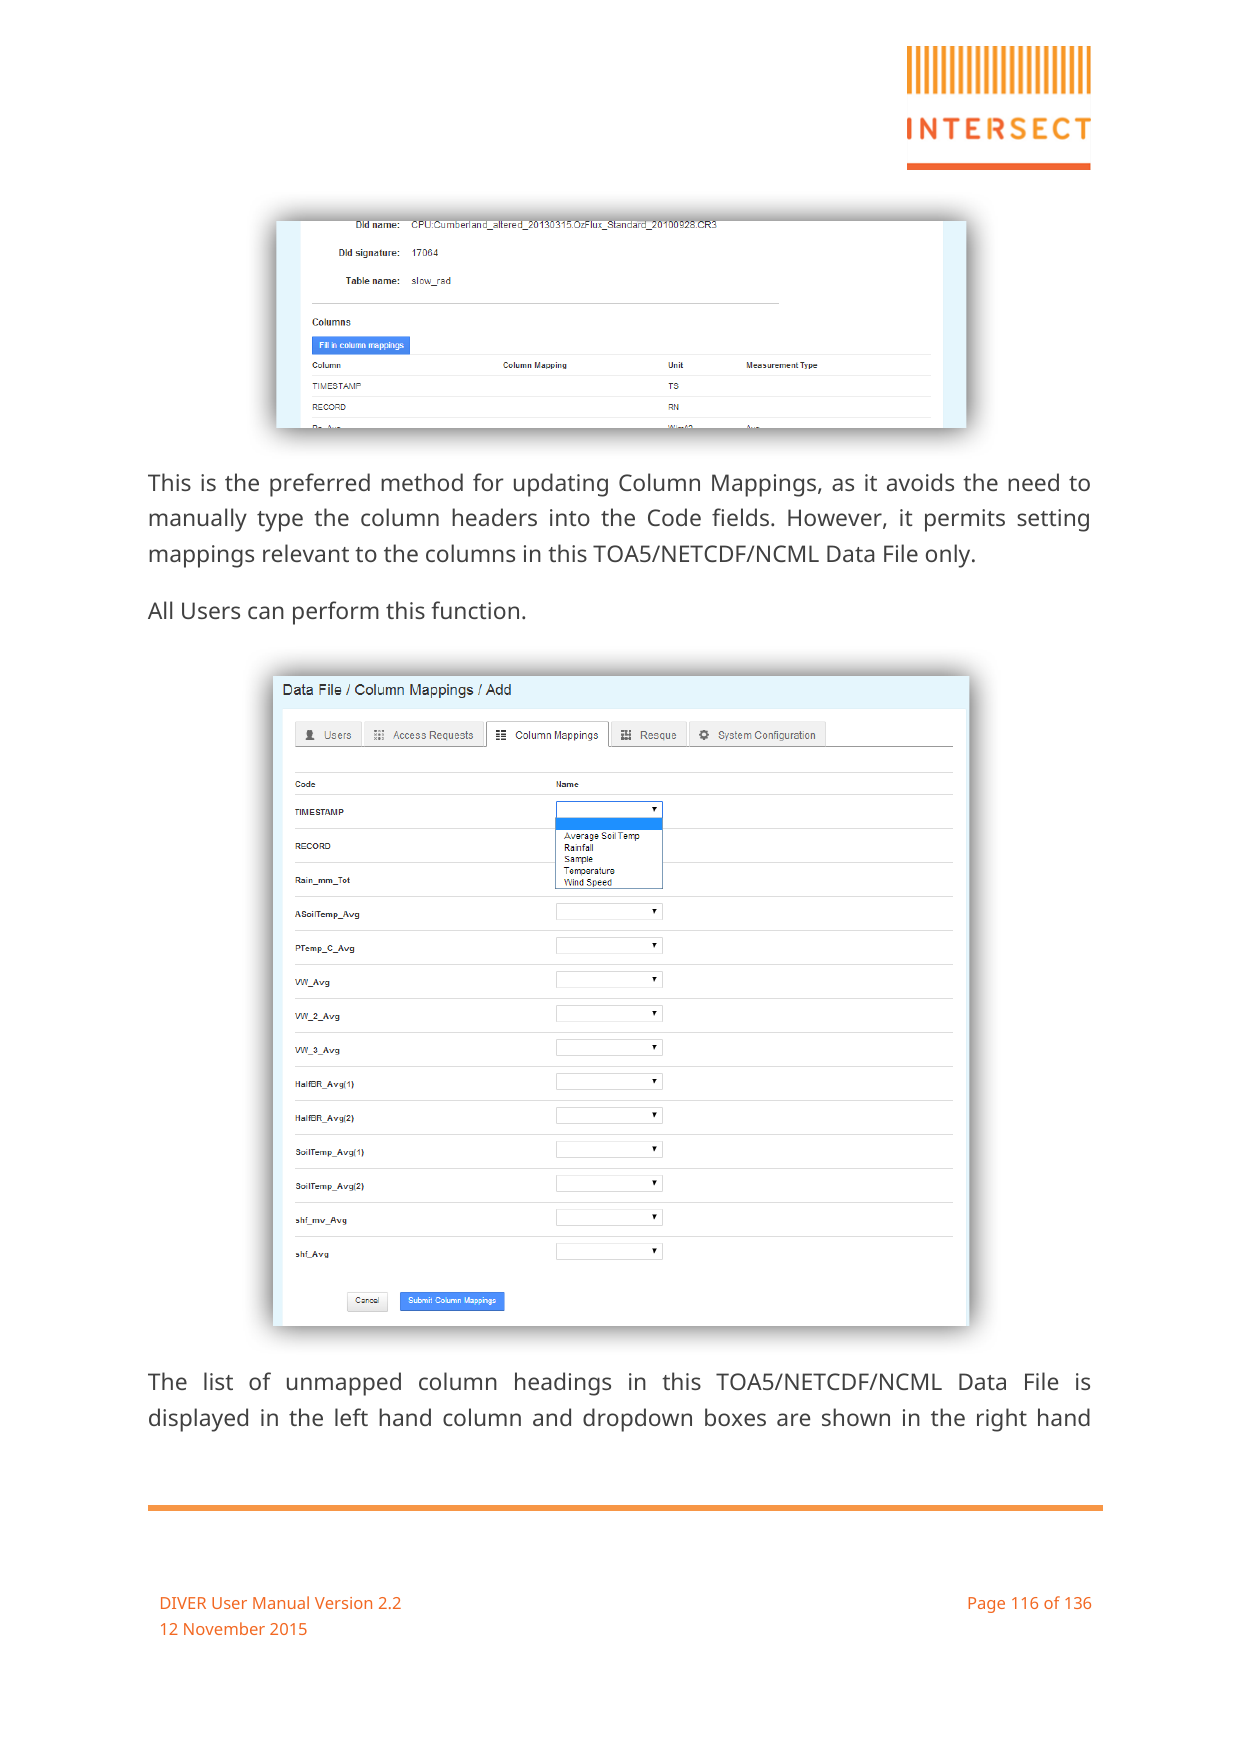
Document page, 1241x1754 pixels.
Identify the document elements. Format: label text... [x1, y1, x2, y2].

picture [276, 221, 967, 428]
picture [273, 676, 970, 1326]
text This is the preferred method for updating Column Mappings, as it avoids the need to manually type the column headers into the Code fields. However, it permits setting mappings relevant to the columns in this TOA5/NETCDF/NCML Data File only. [148, 466, 1092, 569]
text All Users can perform this function. [148, 595, 1092, 626]
picture [905, 44, 1093, 172]
